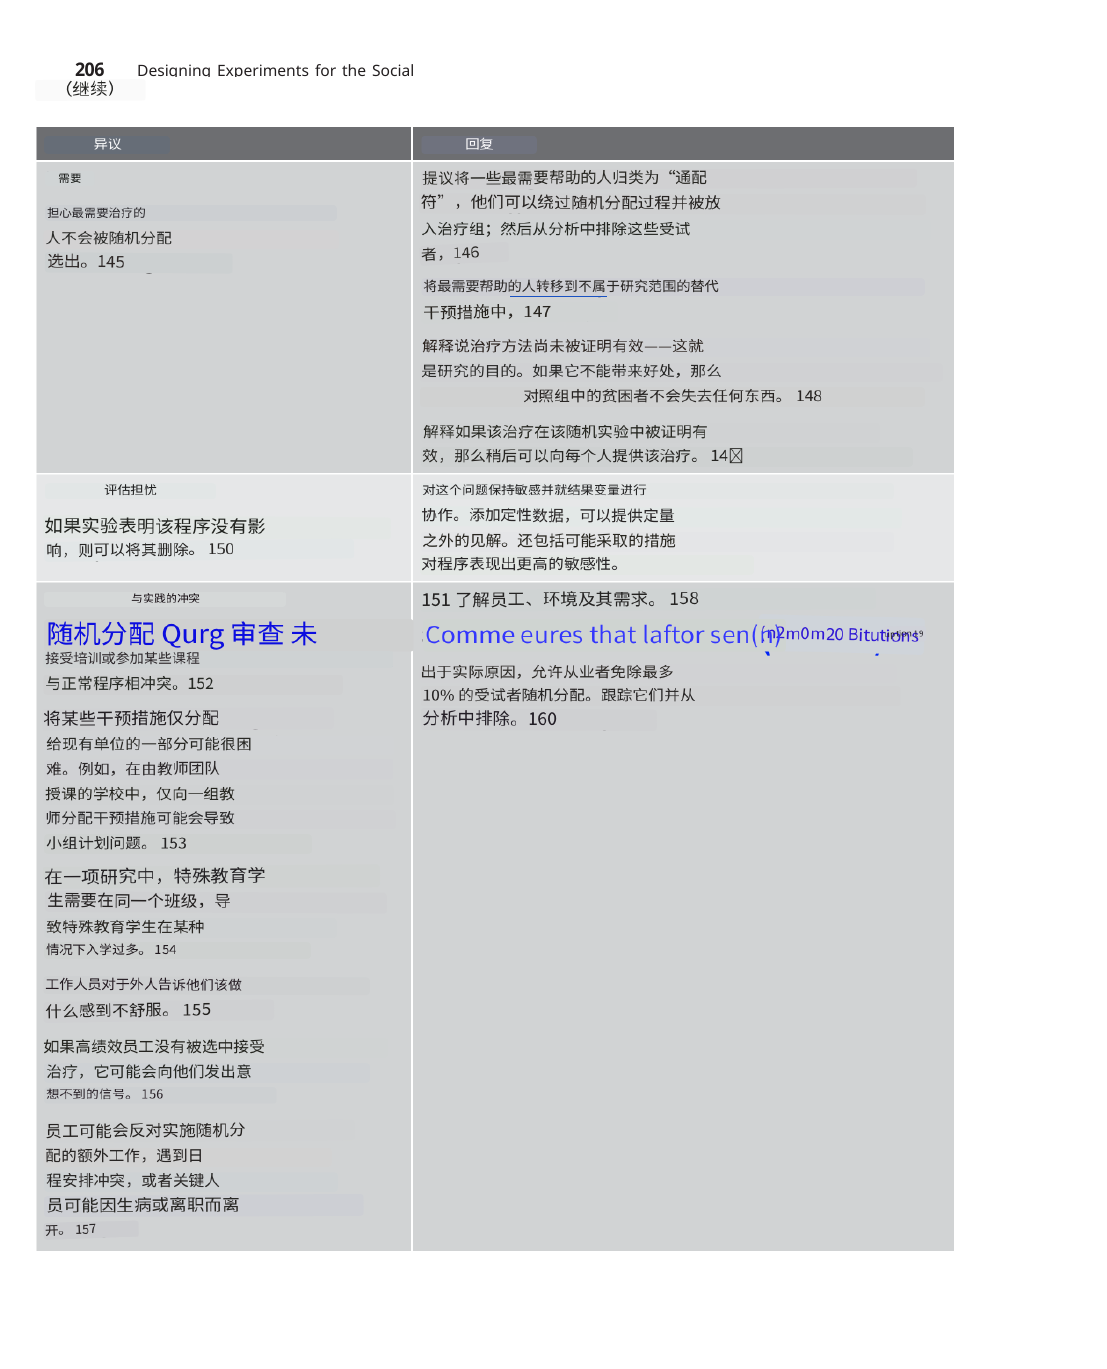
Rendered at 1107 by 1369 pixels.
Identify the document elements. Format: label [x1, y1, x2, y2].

picture [22, 77, 980, 1271]
